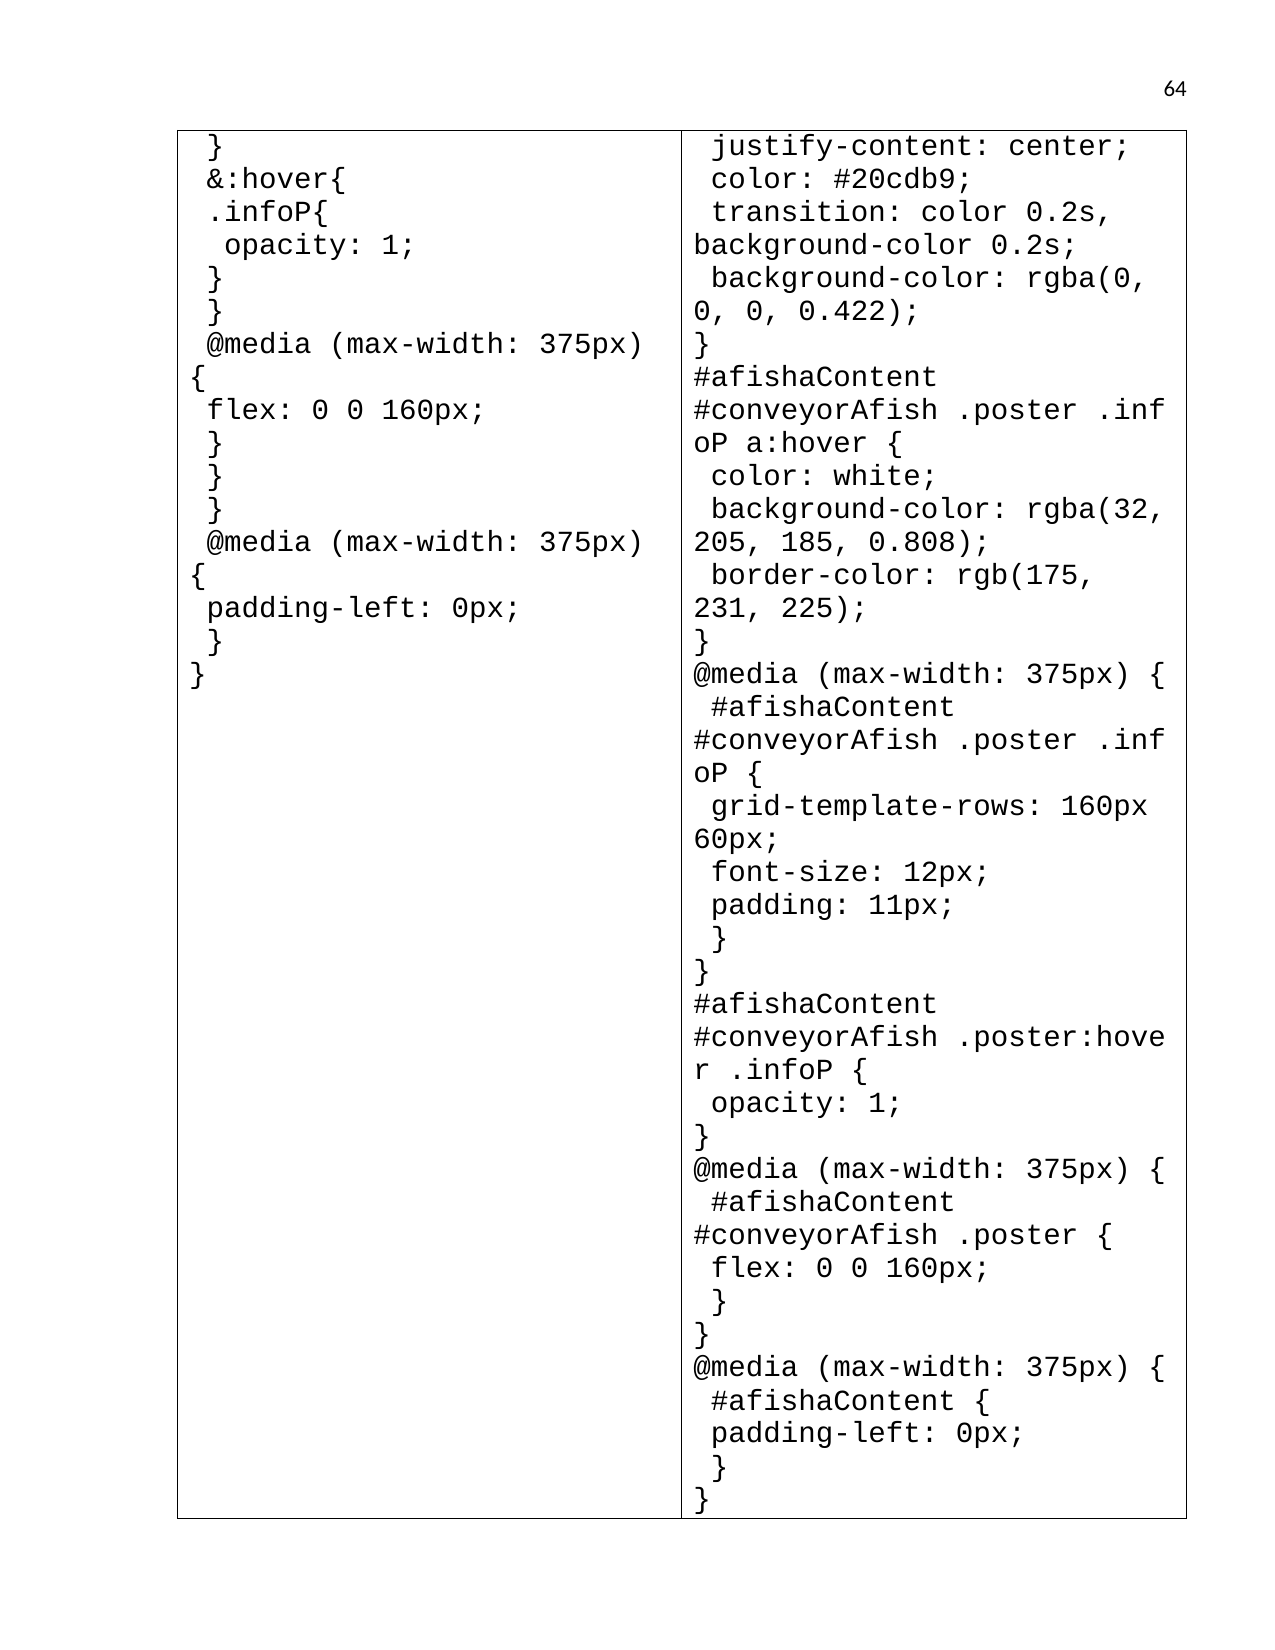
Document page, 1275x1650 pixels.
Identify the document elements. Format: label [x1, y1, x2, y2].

table_cell [682, 131, 1186, 1518]
table_cell [178, 131, 681, 1518]
